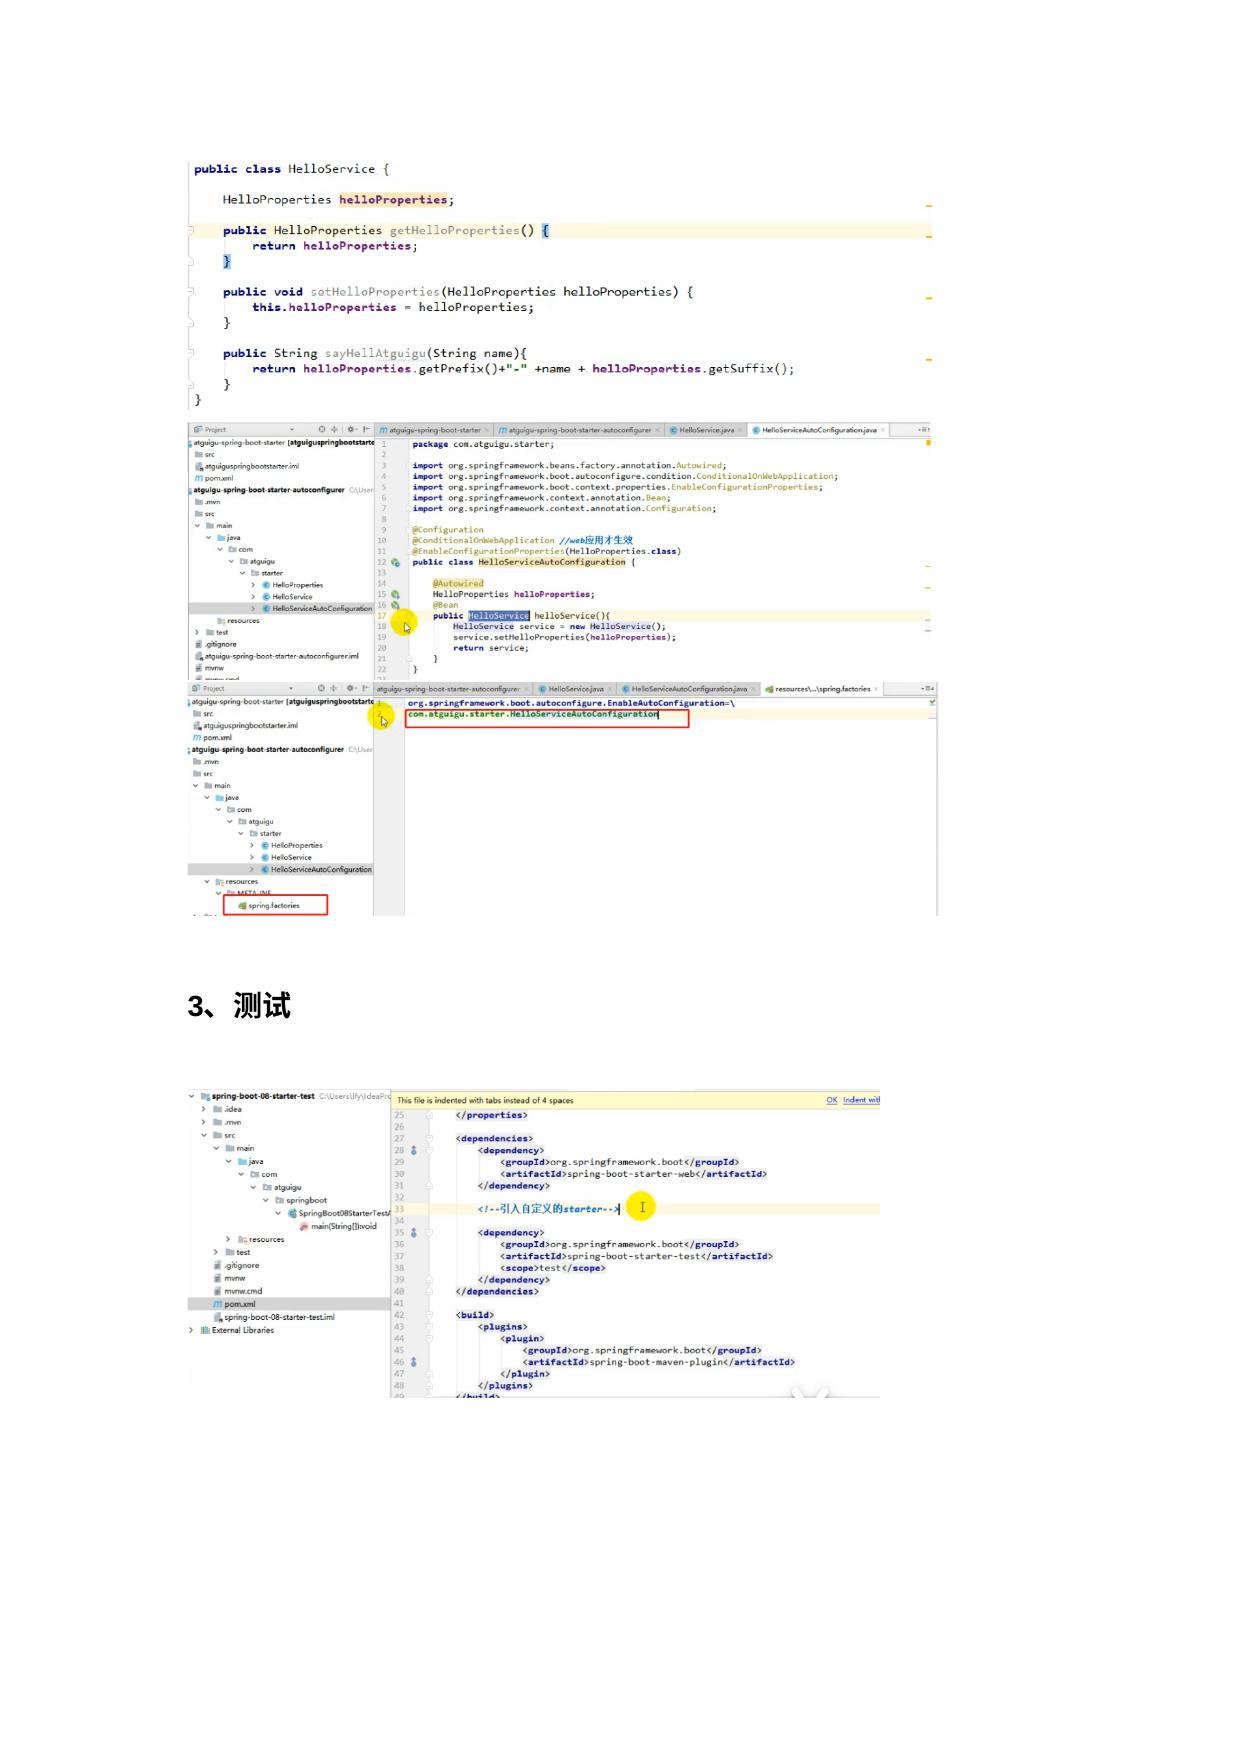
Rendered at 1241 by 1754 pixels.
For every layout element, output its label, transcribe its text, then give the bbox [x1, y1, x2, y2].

picture [187, 1089, 880, 1398]
picture [187, 422, 931, 680]
picture [187, 162, 932, 410]
picture [187, 682, 939, 916]
subtitle 测试 [187, 971, 1053, 1036]
